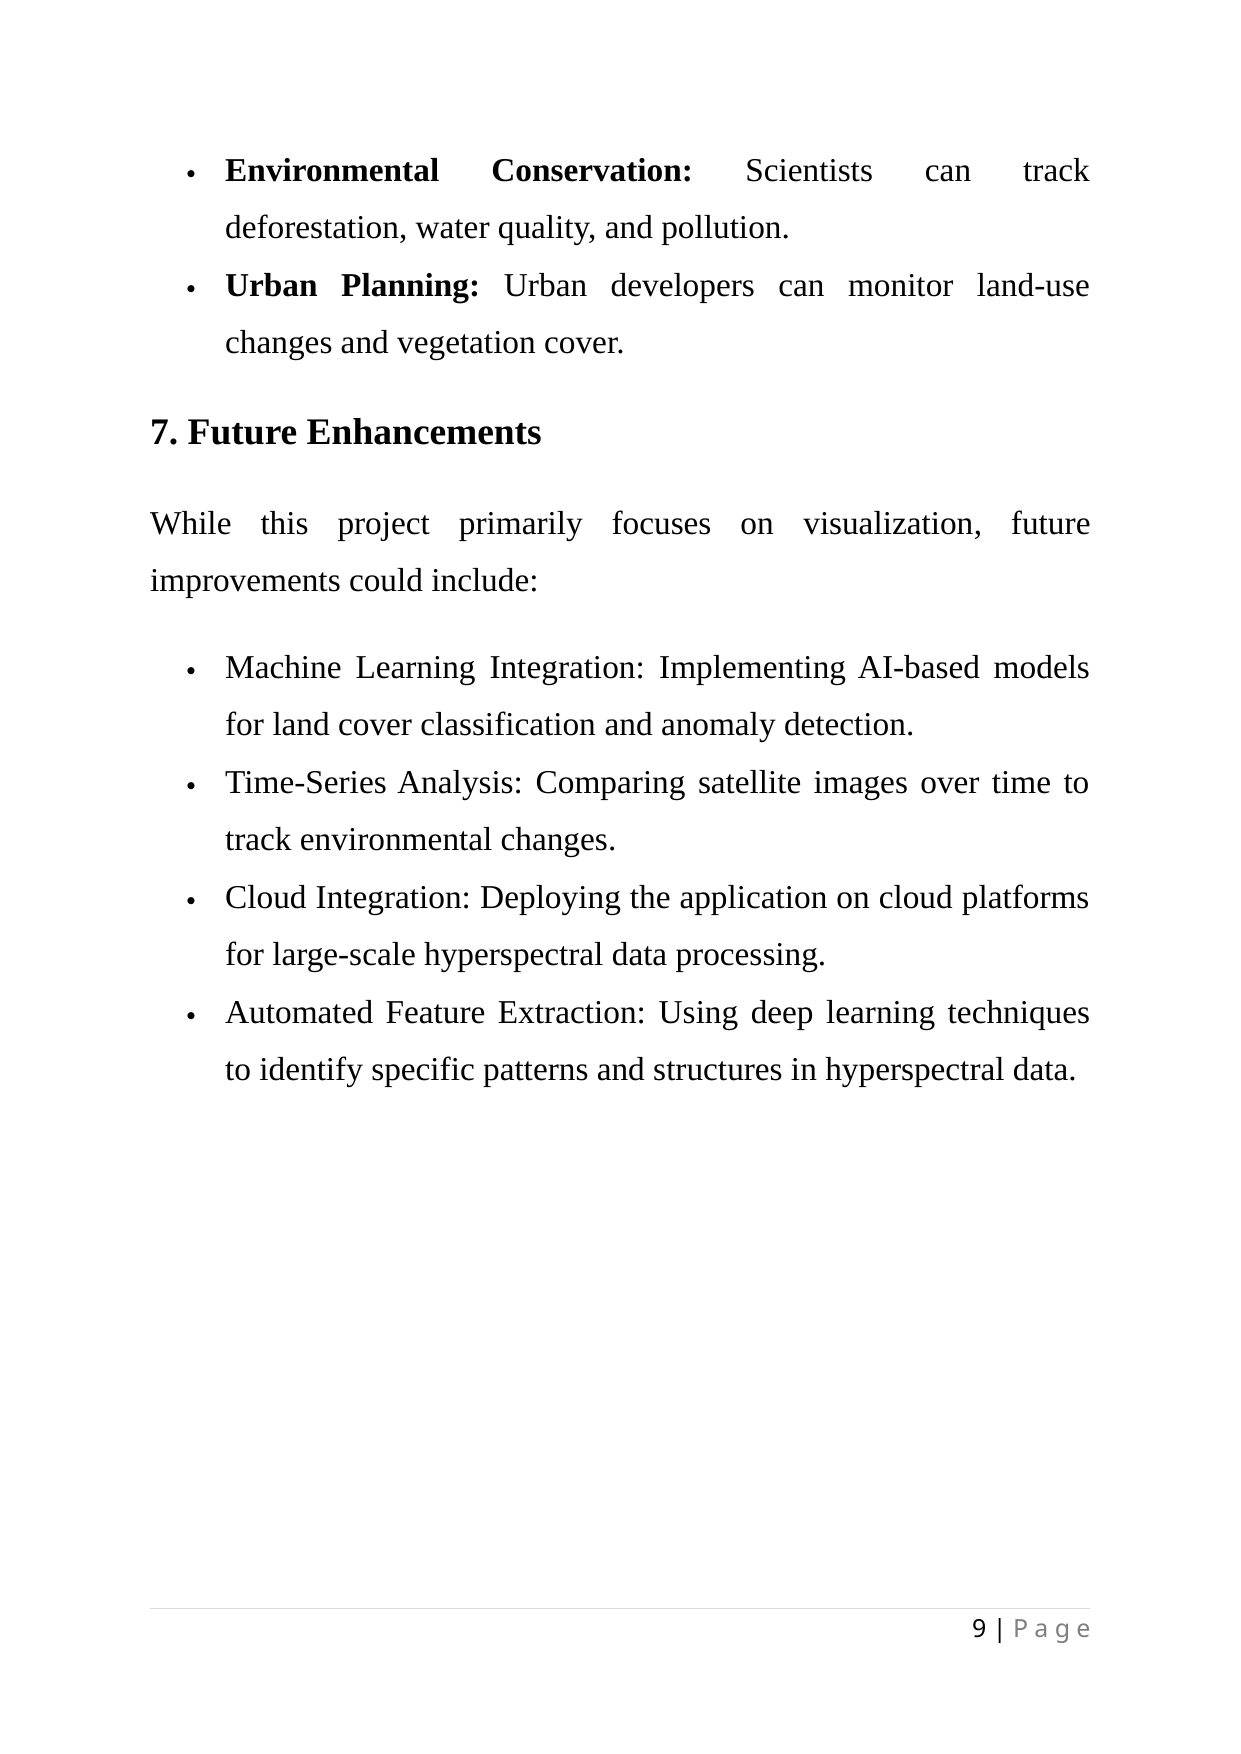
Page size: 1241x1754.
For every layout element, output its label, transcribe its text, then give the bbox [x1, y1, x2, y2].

subtitle 7. Future Enhancements [150, 409, 1090, 452]
list Urban Planning: Urban developers can monitor land-use changes and vegetation cover. [187, 265, 1090, 361]
list Automated Feature Extraction: Using deep learning techniques to identify specific patterns and structures in hyperspectral data. [187, 992, 1090, 1088]
list Time-Series Analysis: Comparing satellite images over time to track environmental changes. [187, 762, 1090, 858]
text While this project primarily focuses on visualization, future improvements could include: [150, 503, 1090, 599]
list Environmental Conservation: Scientists can track deforestation, water quality, and pollution. [187, 150, 1090, 246]
list Cloud Integration: Deploying the application on cloud platforms for large-scale hyperspectral data processing. [187, 877, 1090, 973]
list Machine Learning Integration: Implementing AI-based models for land cover classification and anomaly detection. [187, 647, 1090, 743]
